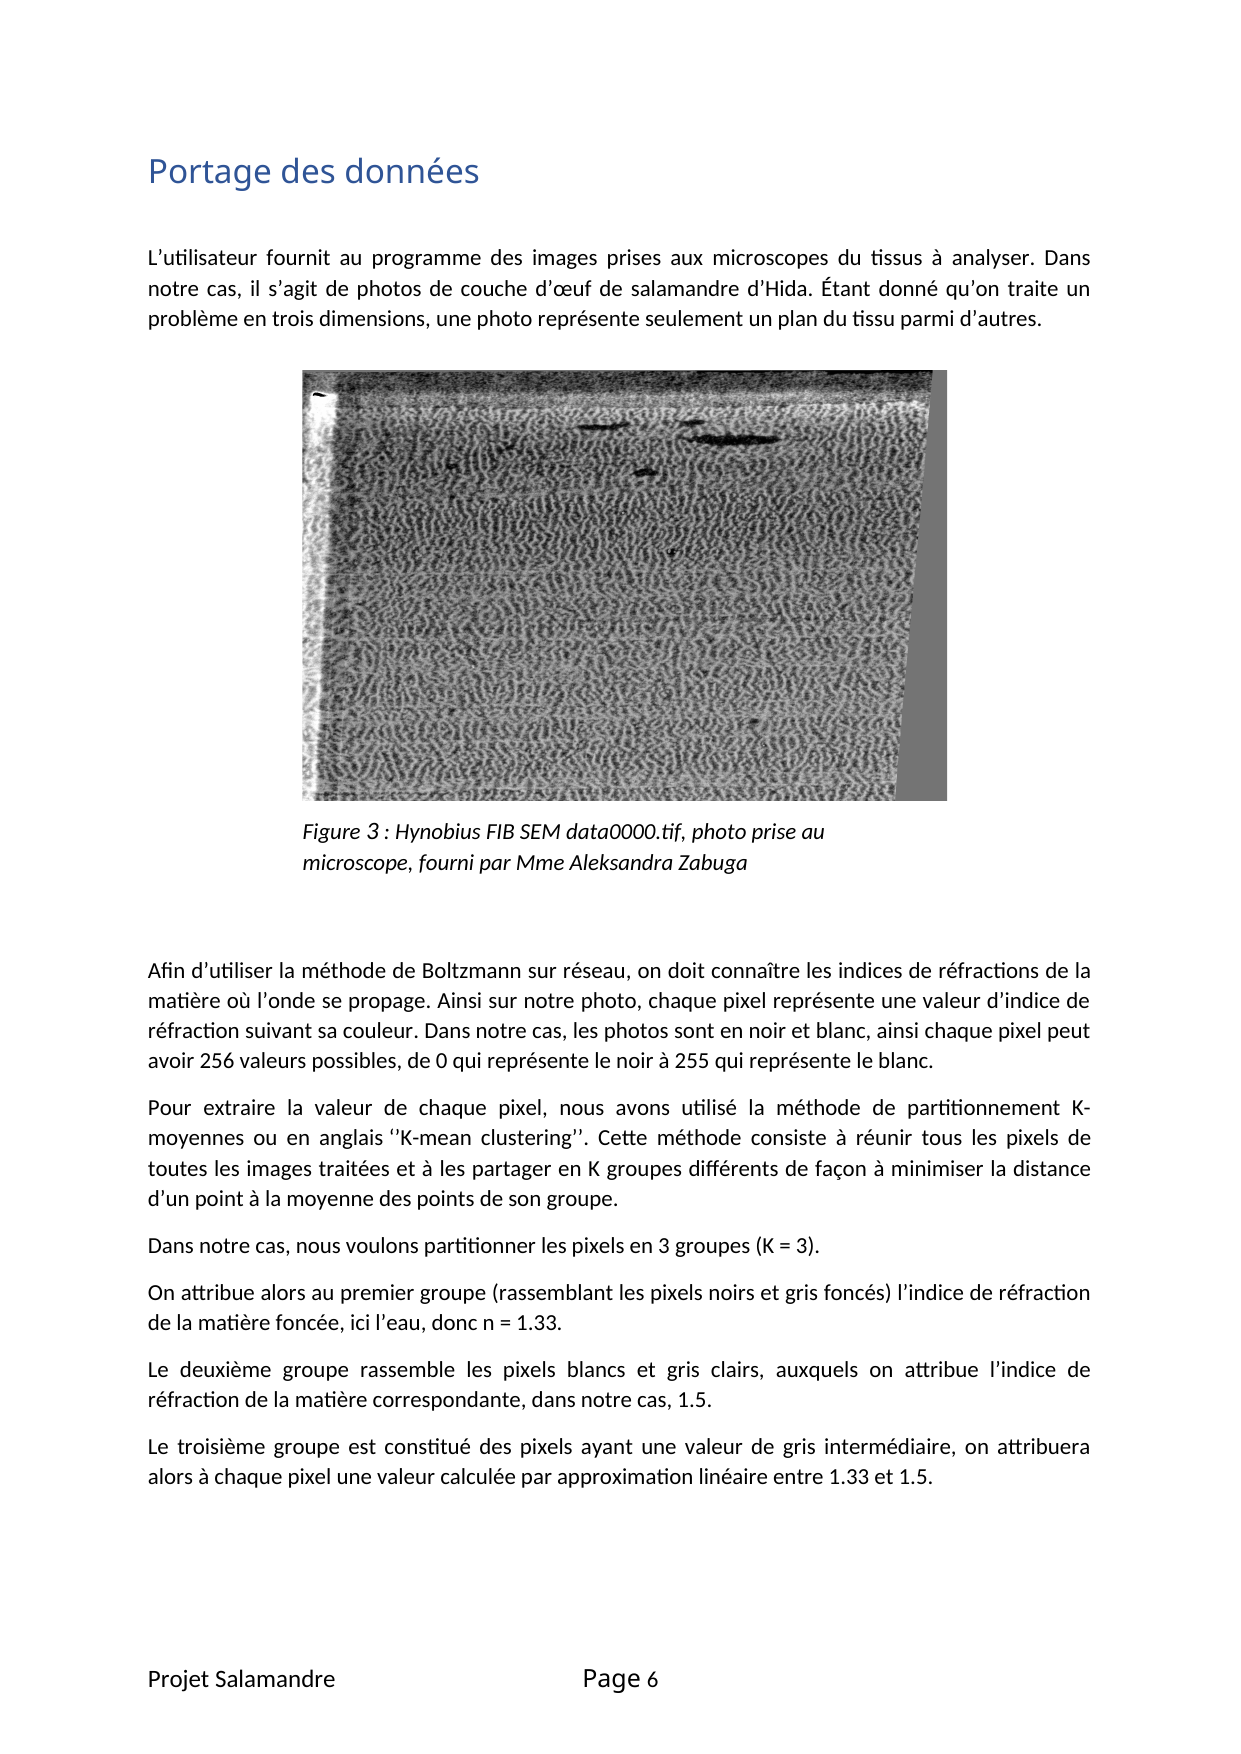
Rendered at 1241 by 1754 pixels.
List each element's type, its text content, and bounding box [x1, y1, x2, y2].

text On attribue alors au premier groupe (rassemblant les pixels noirs et gris foncés) l’indice de réfraction de la matière foncée, ici l’eau, donc n = 1.33. [148, 1278, 1093, 1336]
text Afin d’utiliser la méthode de Boltzmann sur réseau, on doit connaître les indices de réfractions de la matière où l’onde se propage. Ainsi sur notre photo, chaque pixel représente une valeur d’indice de réfraction suivant sa couleur. Dans notre cas, les photos sont en noir et blanc, ainsi chaque pixel peut avoir 256 valeurs possibles, de 0 qui représente le noir à 255 qui représente le blanc. [148, 956, 1093, 1074]
subtitle Portage des données [148, 148, 1093, 193]
text Le troisième groupe est constitué des pixels ayant une valeur de gris intermédiaire, on attribuera alors à chaque pixel une valeur calculée par approximation linéaire entre 1.33 et 1.5. [148, 1432, 1093, 1490]
picture [302, 370, 948, 801]
text Pour extraire la valeur de chaque pixel, nous avons utilisé la méthode de partitionnement K-moyennes ou en anglais ‘’K-mean clustering’’. Cette méthode consiste à réunir tous les pixels de toutes les images traitées et à les partager en K groupes différents de façon à minimiser la distance d’un point à la moyenne des points de son groupe. [148, 1093, 1093, 1212]
text Le deuxième groupe rassemble les pixels blancs et gris clairs, auxquels on attribue l’indice de réfraction de la matière correspondante, dans notre cas, 1.5. [148, 1355, 1093, 1413]
text Dans notre cas, nous voulons partitionner les pixels en 3 groupes (K = 3). [148, 1231, 1093, 1259]
text L’utilisateur fournit au programme des images prises aux microscopes du tissus à analyser. Dans notre cas, il s’agit de photos de couche d’œuf de salamandre d’Hida. Étant donné qu’on traite un problème en trois dimensions, une photo représente seulement un plan du tissu parmi d’autres. [148, 243, 1093, 332]
